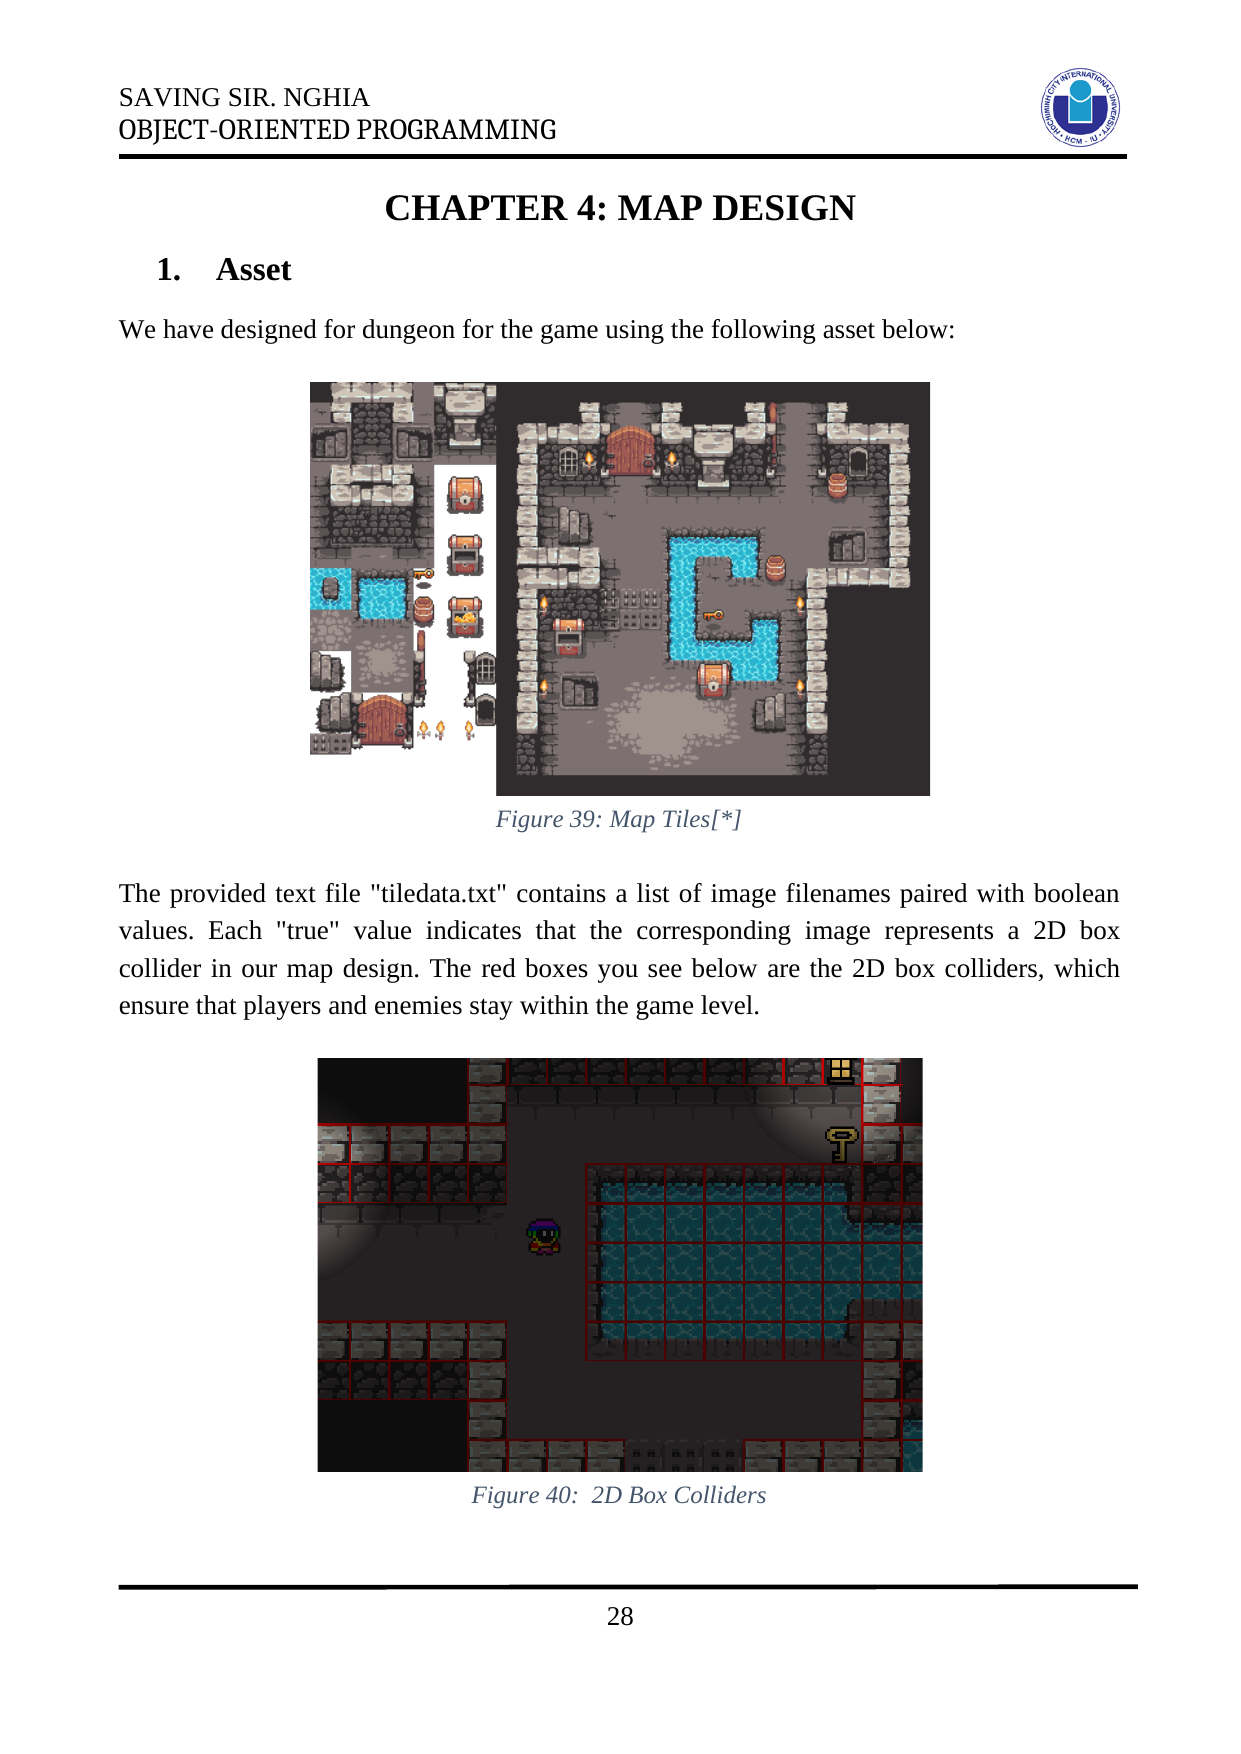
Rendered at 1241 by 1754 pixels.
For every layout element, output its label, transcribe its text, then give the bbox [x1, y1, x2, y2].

text The provided text file "tiledata.txt" contains a list of image filenames paired with boolean values. Each "true" value indicates that the corresponding image represents a 2D box collider in our map design. The red boxes you see below are the 2D box colliders, which ensure that players and enemies stay within the game level. [118, 871, 1122, 1021]
picture [317, 1058, 923, 1472]
text We have designed for dungeon for the game using the following asset below: [118, 307, 1122, 345]
picture [310, 382, 931, 796]
list Asset [156, 250, 1122, 288]
text Figure 40: 2D Box Colliders [118, 1472, 1122, 1509]
picture [1038, 66, 1122, 149]
text Figure 39: Map Tiles[*] [118, 796, 1122, 833]
text CHAPTER 4: MAP DESIGN [118, 185, 1122, 228]
